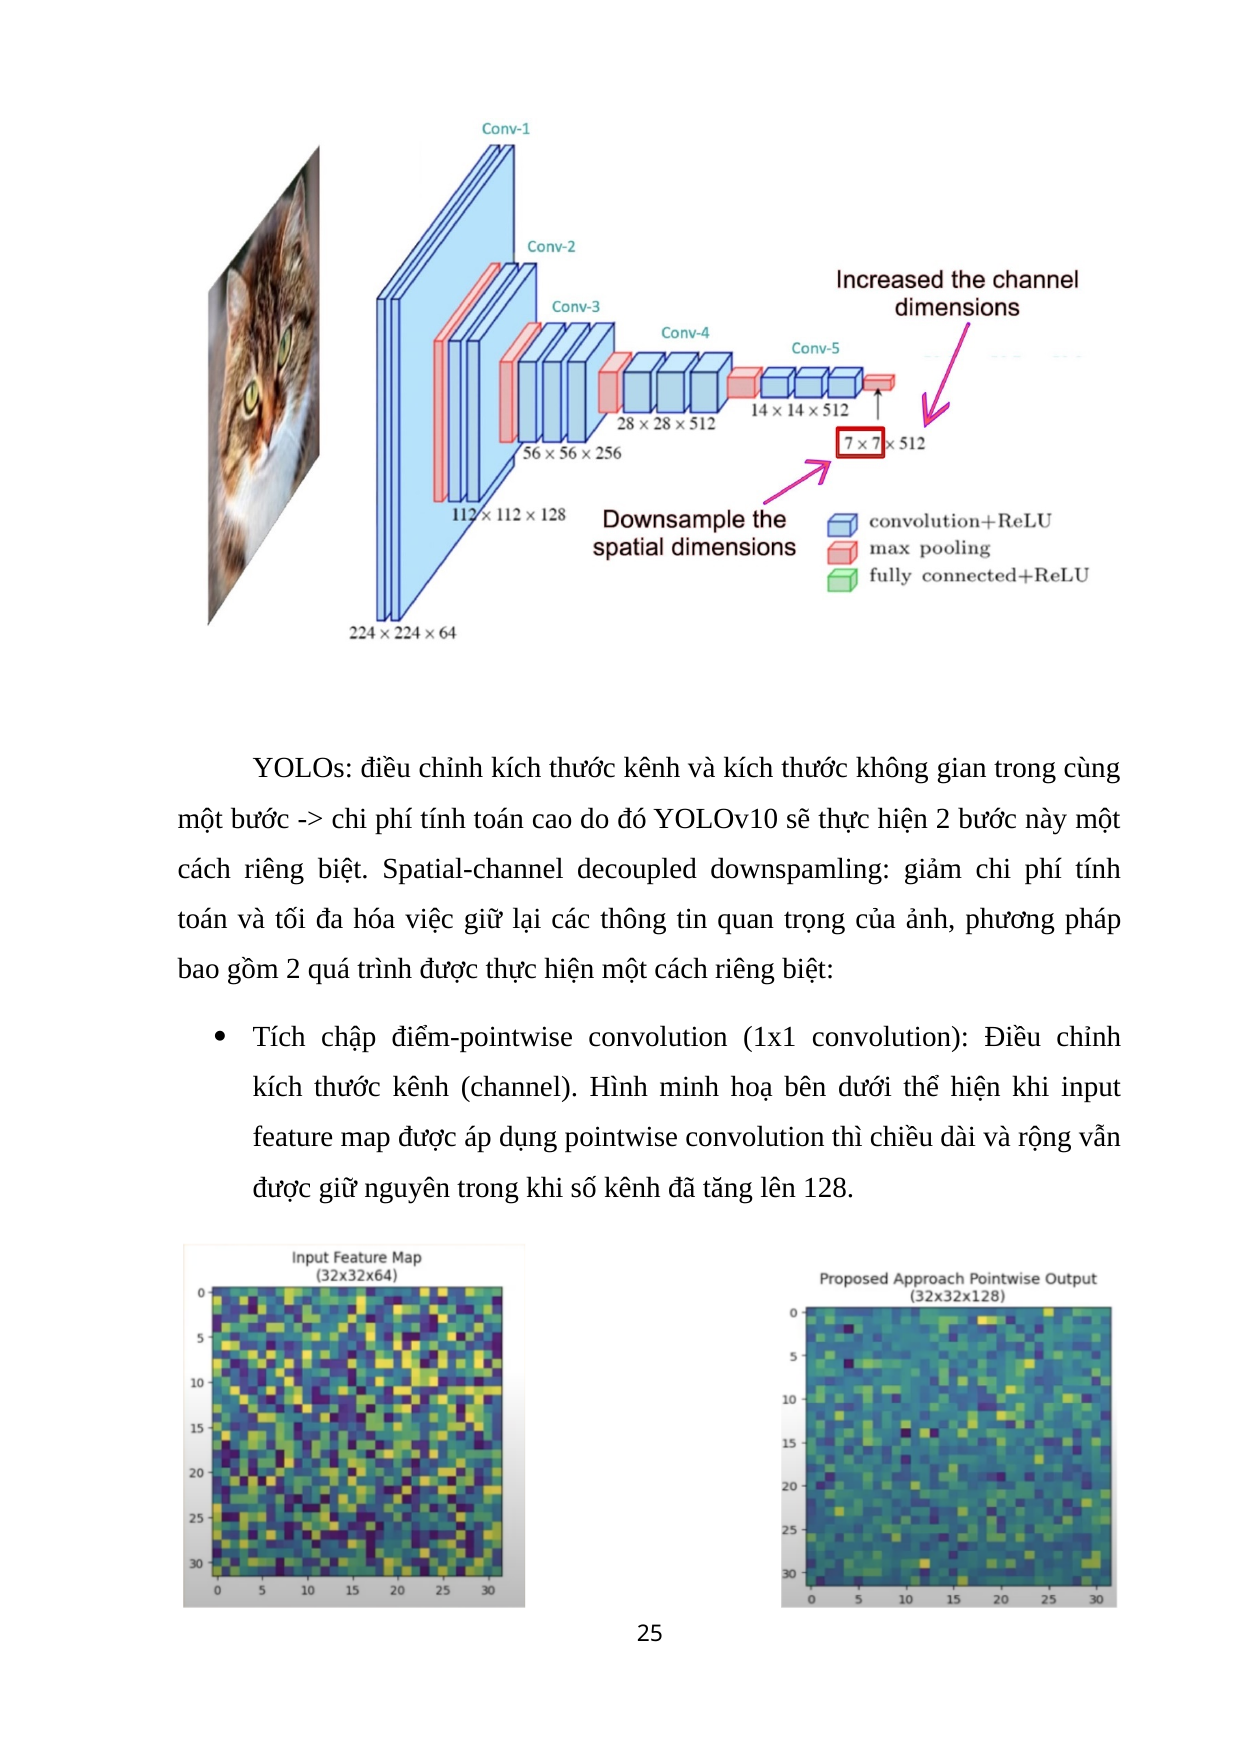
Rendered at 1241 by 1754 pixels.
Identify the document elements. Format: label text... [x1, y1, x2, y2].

text YOLOs: điều chỉnh kích thước kênh và kích thước không gian trong cùng một bước -> chi phí tính toán cao do đó YOLOv10 sẽ thực hiện 2 bước này một cách riêng biệt. Spatial-channel decoupled downspamling: giảm chi phí tính toán và tối đa hóa việc giữ lại các thông tin quan trọng của ảnh, phương pháp bao gồm 2 quá trình được thực hiện một cách riêng biệt: [177, 750, 1122, 985]
picture [177, 1236, 1123, 1614]
list Tích chập điểm-pointwise convolution (1x1 convolution): Điều chỉnh kích thước kênh (channel). Hình minh hoạ bên dưới thể hiện khi input feature map được áp dụng pointwise convolution thì chiều dài và rộng vẫn được giữ nguyên trong khi số kênh đã tăng lên 128. [215, 1019, 1122, 1203]
picture [177, 118, 1123, 652]
